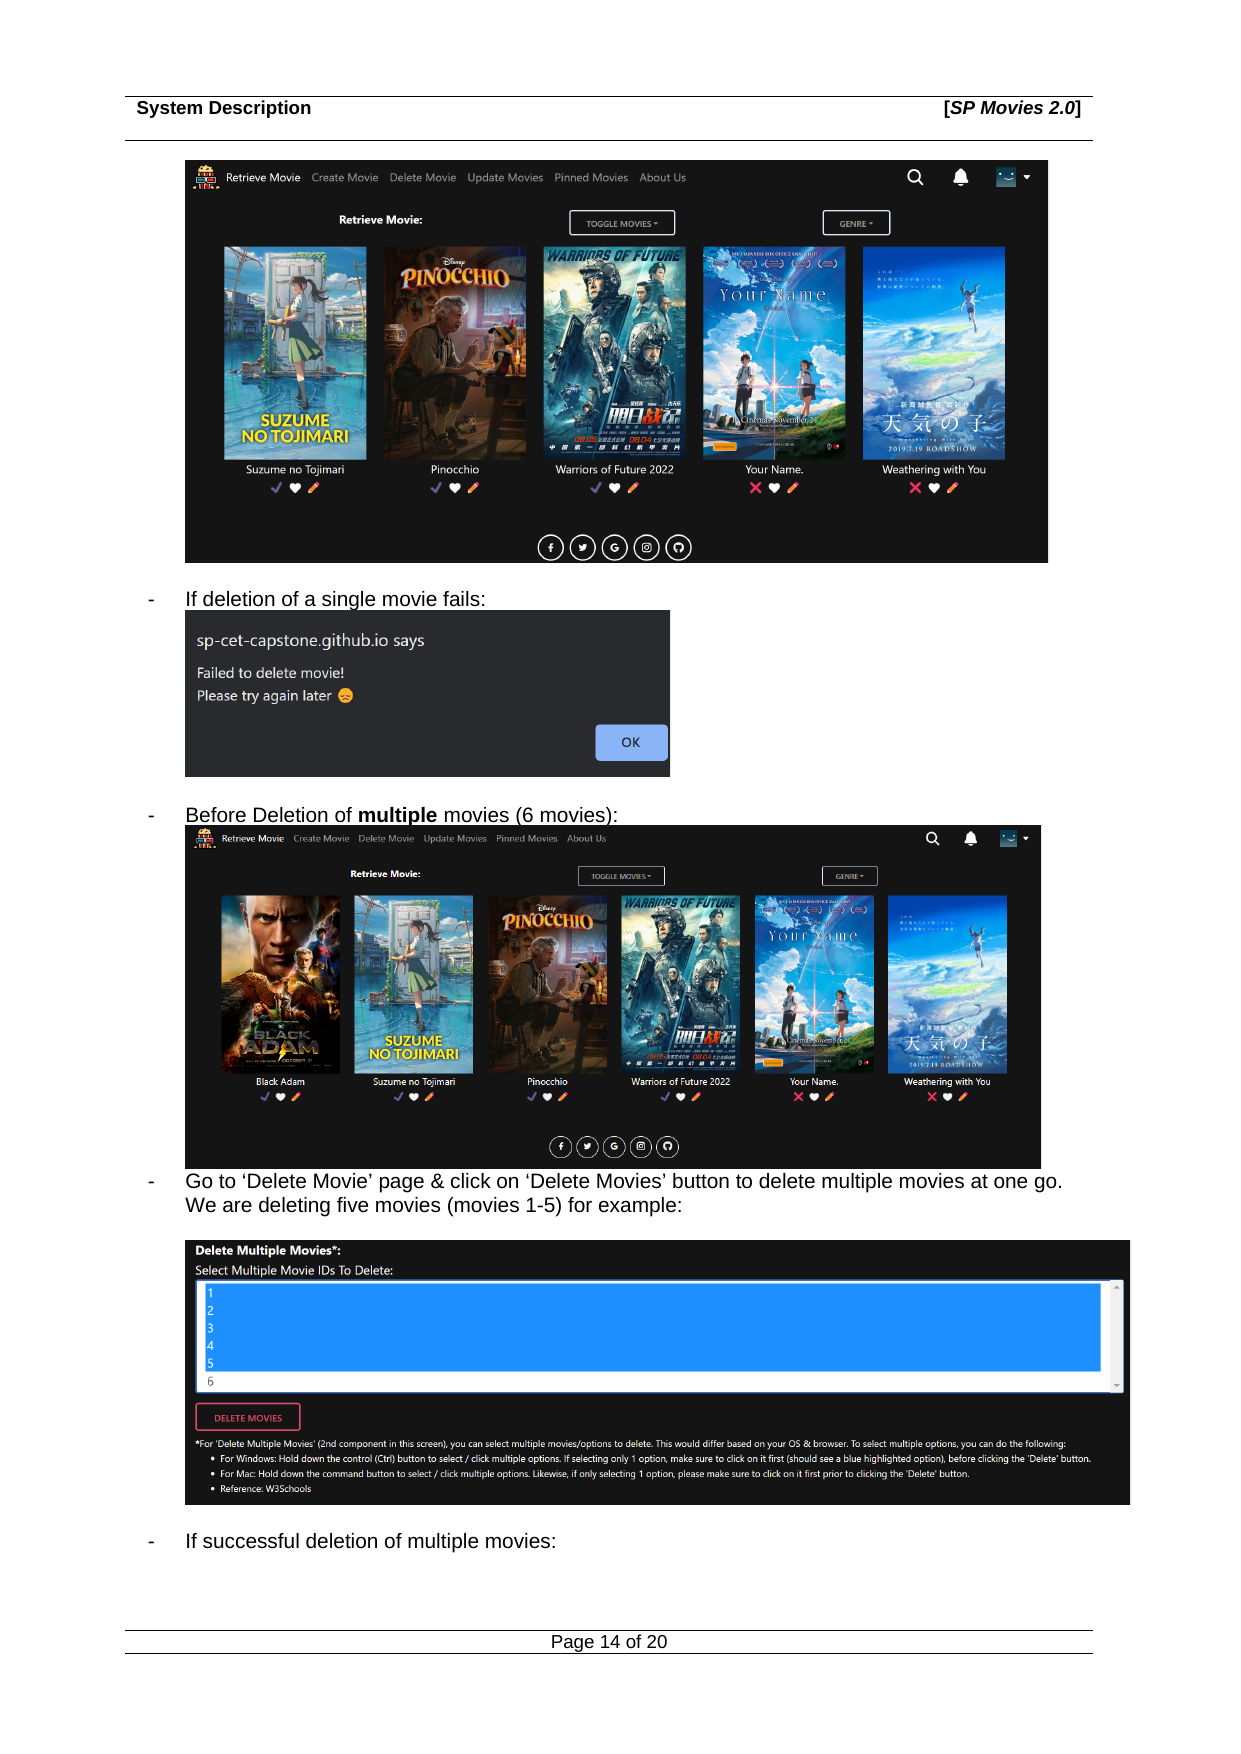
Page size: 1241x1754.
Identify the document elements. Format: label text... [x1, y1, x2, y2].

list Go to ‘Delete Movie’ page & click on ‘Delete Movies’ button to delete multiple movies at one go. We are deleting five movies (movies 1-5) for example: [148, 1169, 1092, 1217]
picture [185, 610, 671, 777]
list If successful deletion of multiple movies: [148, 1529, 1092, 1553]
picture [185, 160, 1049, 563]
picture [185, 1240, 1130, 1505]
list If deletion of a single movie fails: [148, 587, 1092, 611]
picture [185, 825, 1042, 1169]
